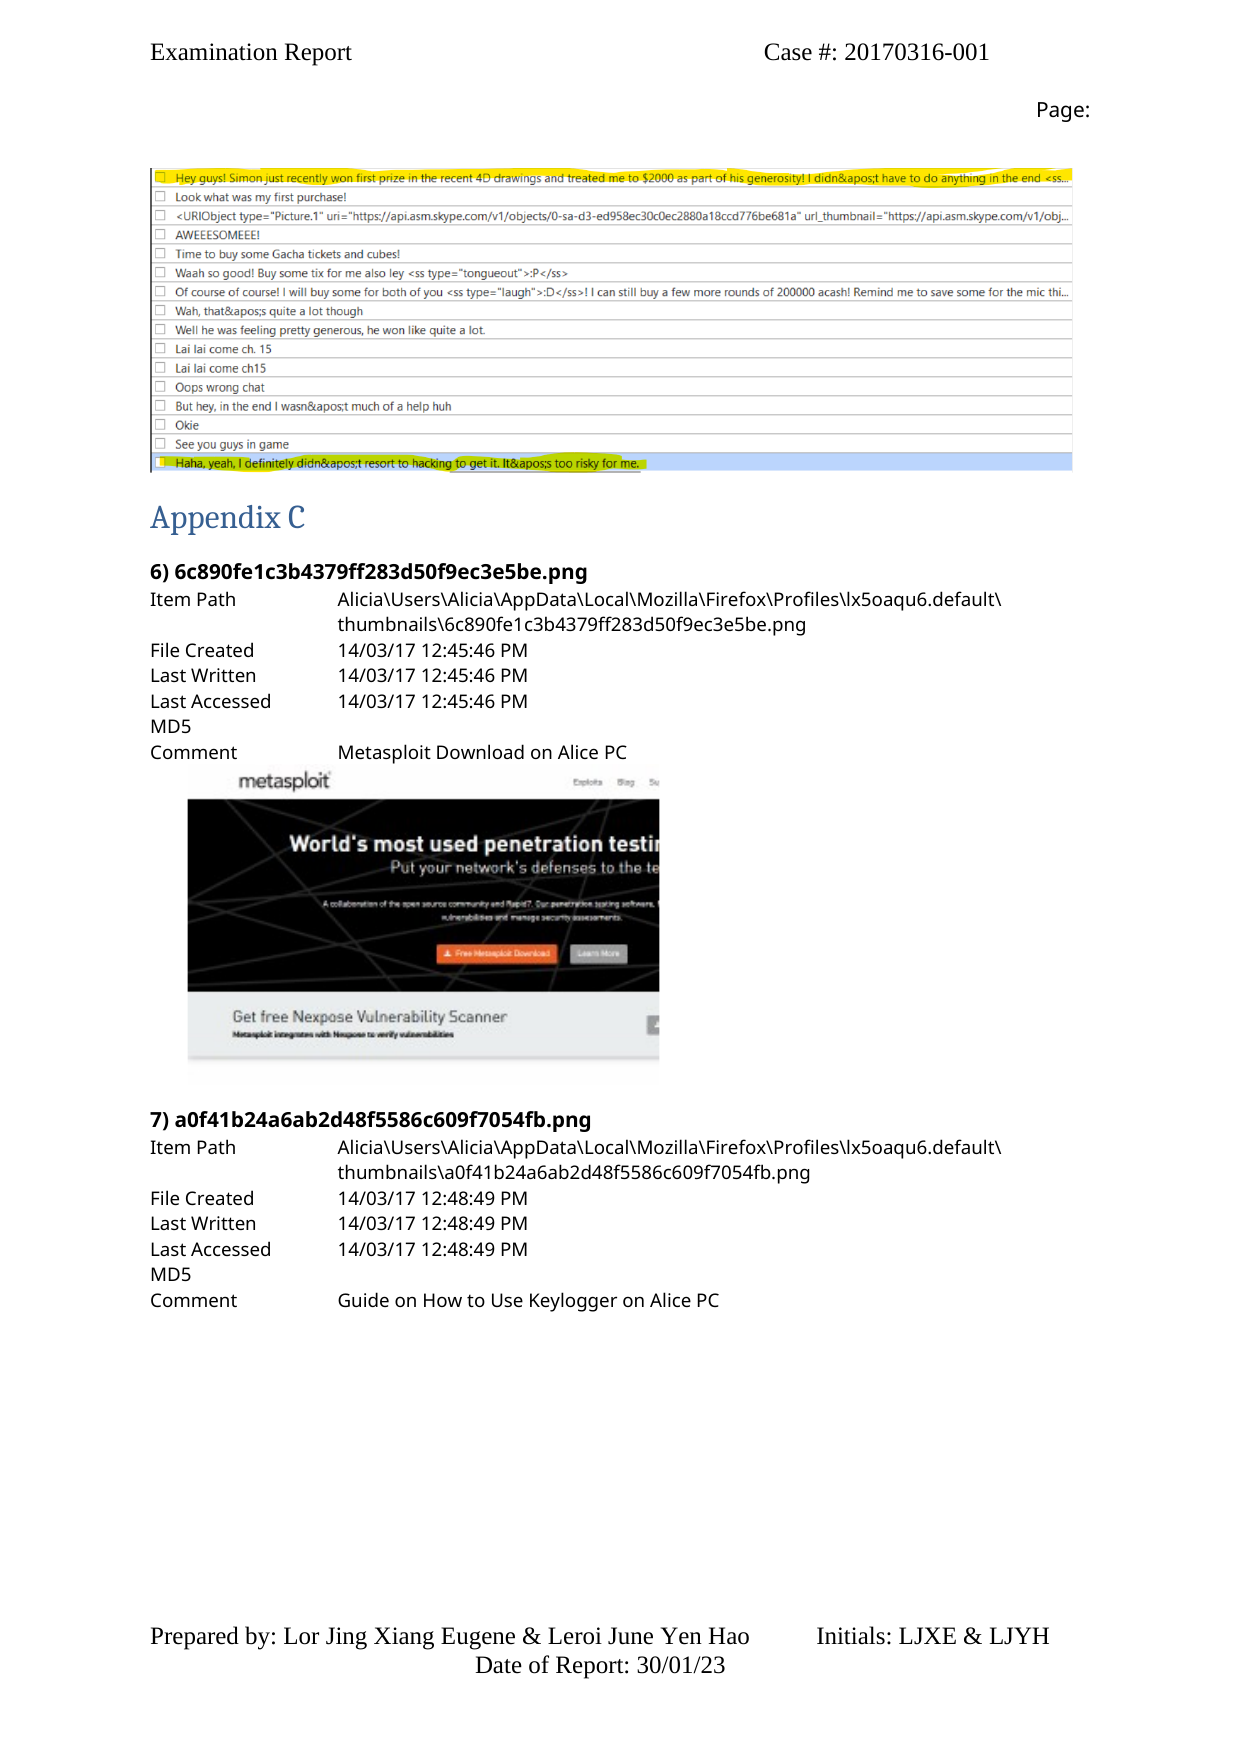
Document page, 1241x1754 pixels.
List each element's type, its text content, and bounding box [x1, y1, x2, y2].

text Item Path Alicia\Users\Alicia\AppData\Local\Mozilla\Firefox\Profiles\lx5oaqu6.default\thumbnails\a0f41b24a6ab2d48f5586c609f7054fb.png [150, 1134, 1090, 1185]
text 6) 6c890fe1c3b4379ff283d50f9ec3e5be.png [150, 557, 1090, 586]
text Last Accessed 14/03/17 12:48:49 PM [150, 1236, 1090, 1262]
text File Created 14/03/17 12:48:49 PM [150, 1185, 1090, 1211]
text Last Written 14/03/17 12:45:46 PM [150, 662, 1090, 688]
text Last Written 14/03/17 12:48:49 PM [150, 1211, 1090, 1236]
text MD5 [150, 713, 1090, 739]
picture [187, 764, 660, 1085]
text Item Path Alicia\Users\Alicia\AppData\Local\Mozilla\Firefox\Profiles\lx5oaqu6.default\thumbnails\6c890fe1c3b4379ff283d50f9ec3e5be.png [150, 586, 1090, 637]
text Last Accessed 14/03/17 12:45:46 PM [150, 688, 1090, 713]
text MD5 [150, 1262, 1090, 1287]
text 7) a0f41b24a6ab2d48f5586c609f7054fb.png [150, 1106, 1090, 1134]
picture [150, 150, 1090, 474]
subtitle Appendix C [150, 498, 1090, 537]
text Comment Guide on How to Use Keylogger on Alice PC [150, 1287, 1090, 1313]
text Comment Metasploit Download on Alice PC [150, 739, 1090, 764]
text File Created 14/03/17 12:45:46 PM [150, 637, 1090, 662]
